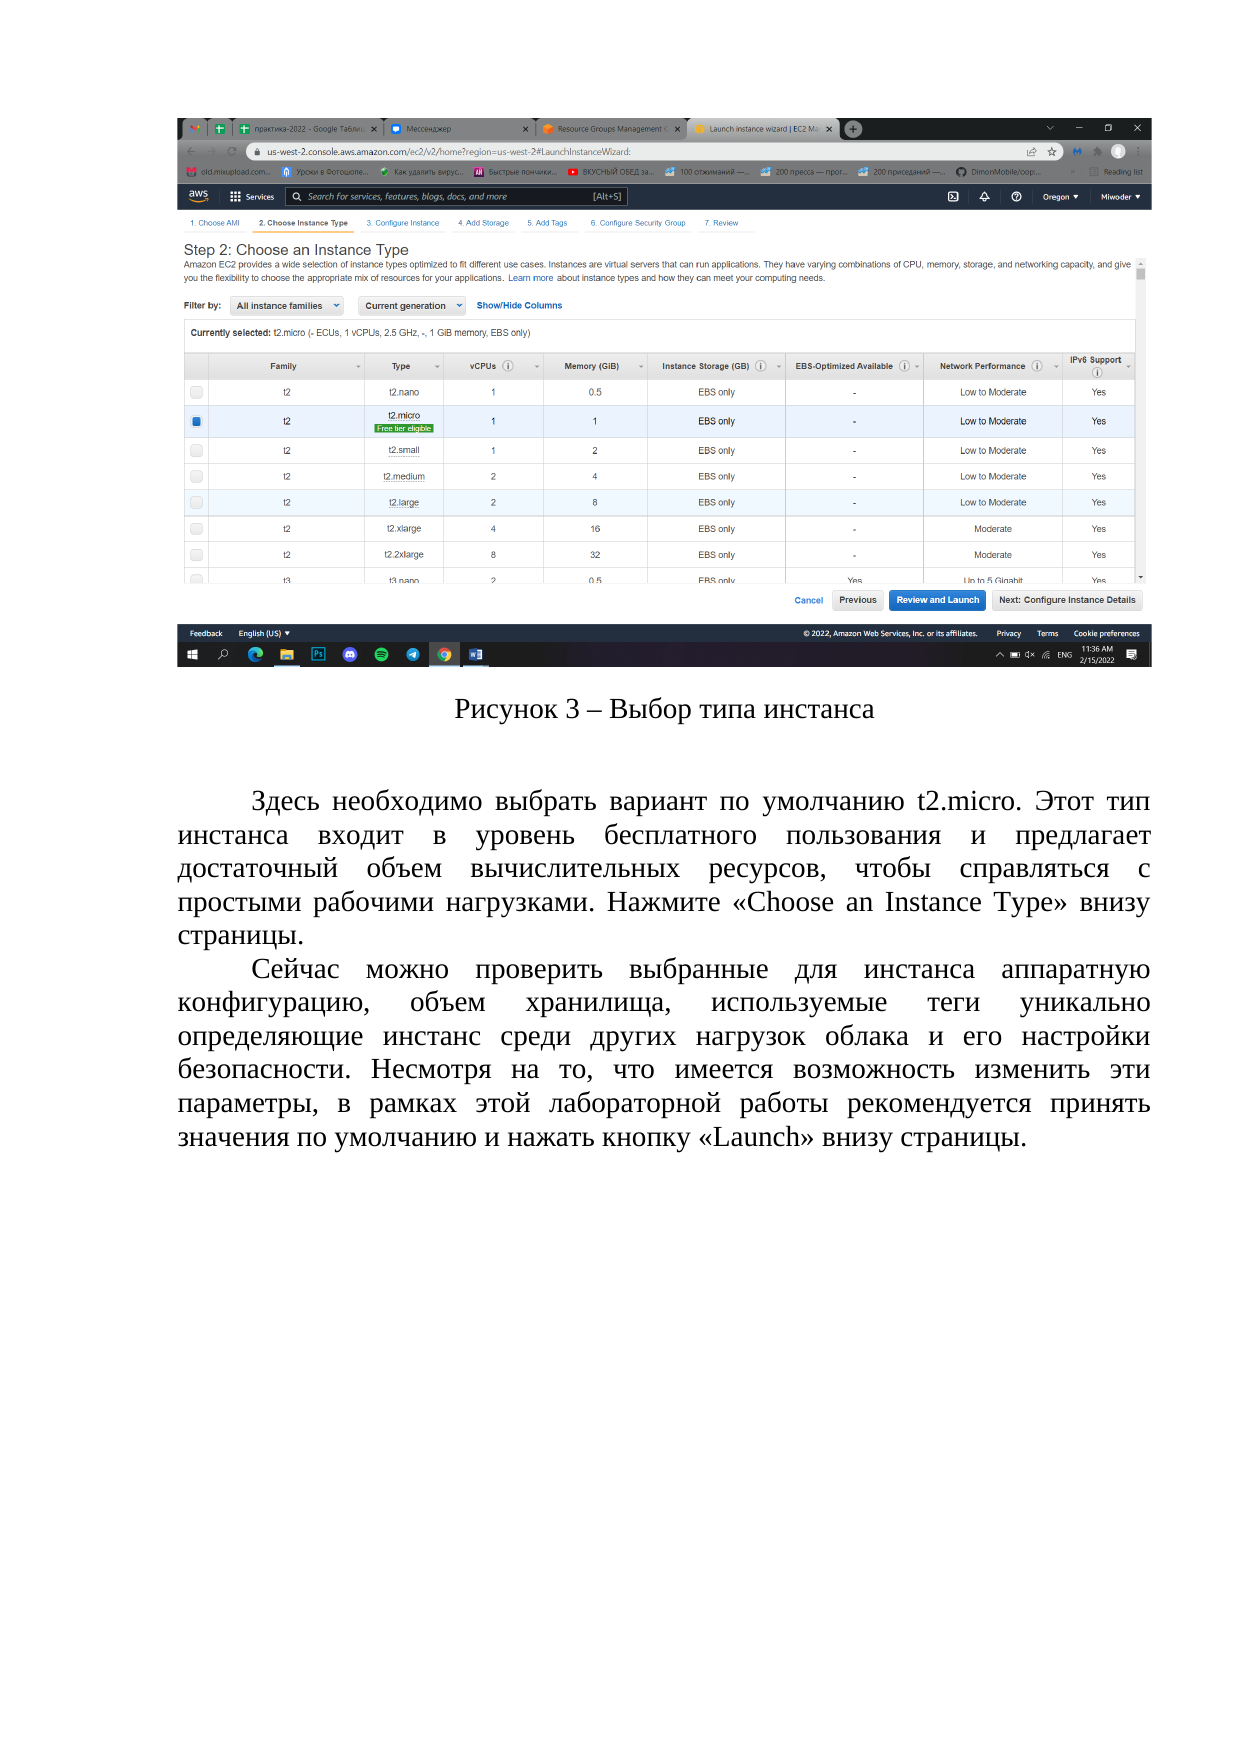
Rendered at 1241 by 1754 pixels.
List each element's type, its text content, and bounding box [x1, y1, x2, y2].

picture [177, 118, 1152, 667]
text Сейчас можно проверить выбранные для инстанса аппаратную конфигурацию, объем хранилища, используемые теги уникально определяющие инстанс среди других нагрузок облака и его настройки безопасности. Несмотря на то, что имеется возможность изменить эти параметры, в рамках этой лабораторной работы рекомендуется принять значения по умолчанию и нажать кнопку «Launch» внизу страницы. [177, 951, 1152, 1152]
text Рисунок 3 – Выбор типа инстанса [177, 691, 1152, 725]
text Здесь необходимо выбрать вариант по умолчанию t2.micro. Этот тип инстанса входит в уровень бесплатного пользования и предлагает достаточный объем вычислительных ресурсов, чтобы справляться с простыми рабочими нагрузками. Нажмите «Choose an Instance Type» внизу страницы. [177, 783, 1152, 951]
